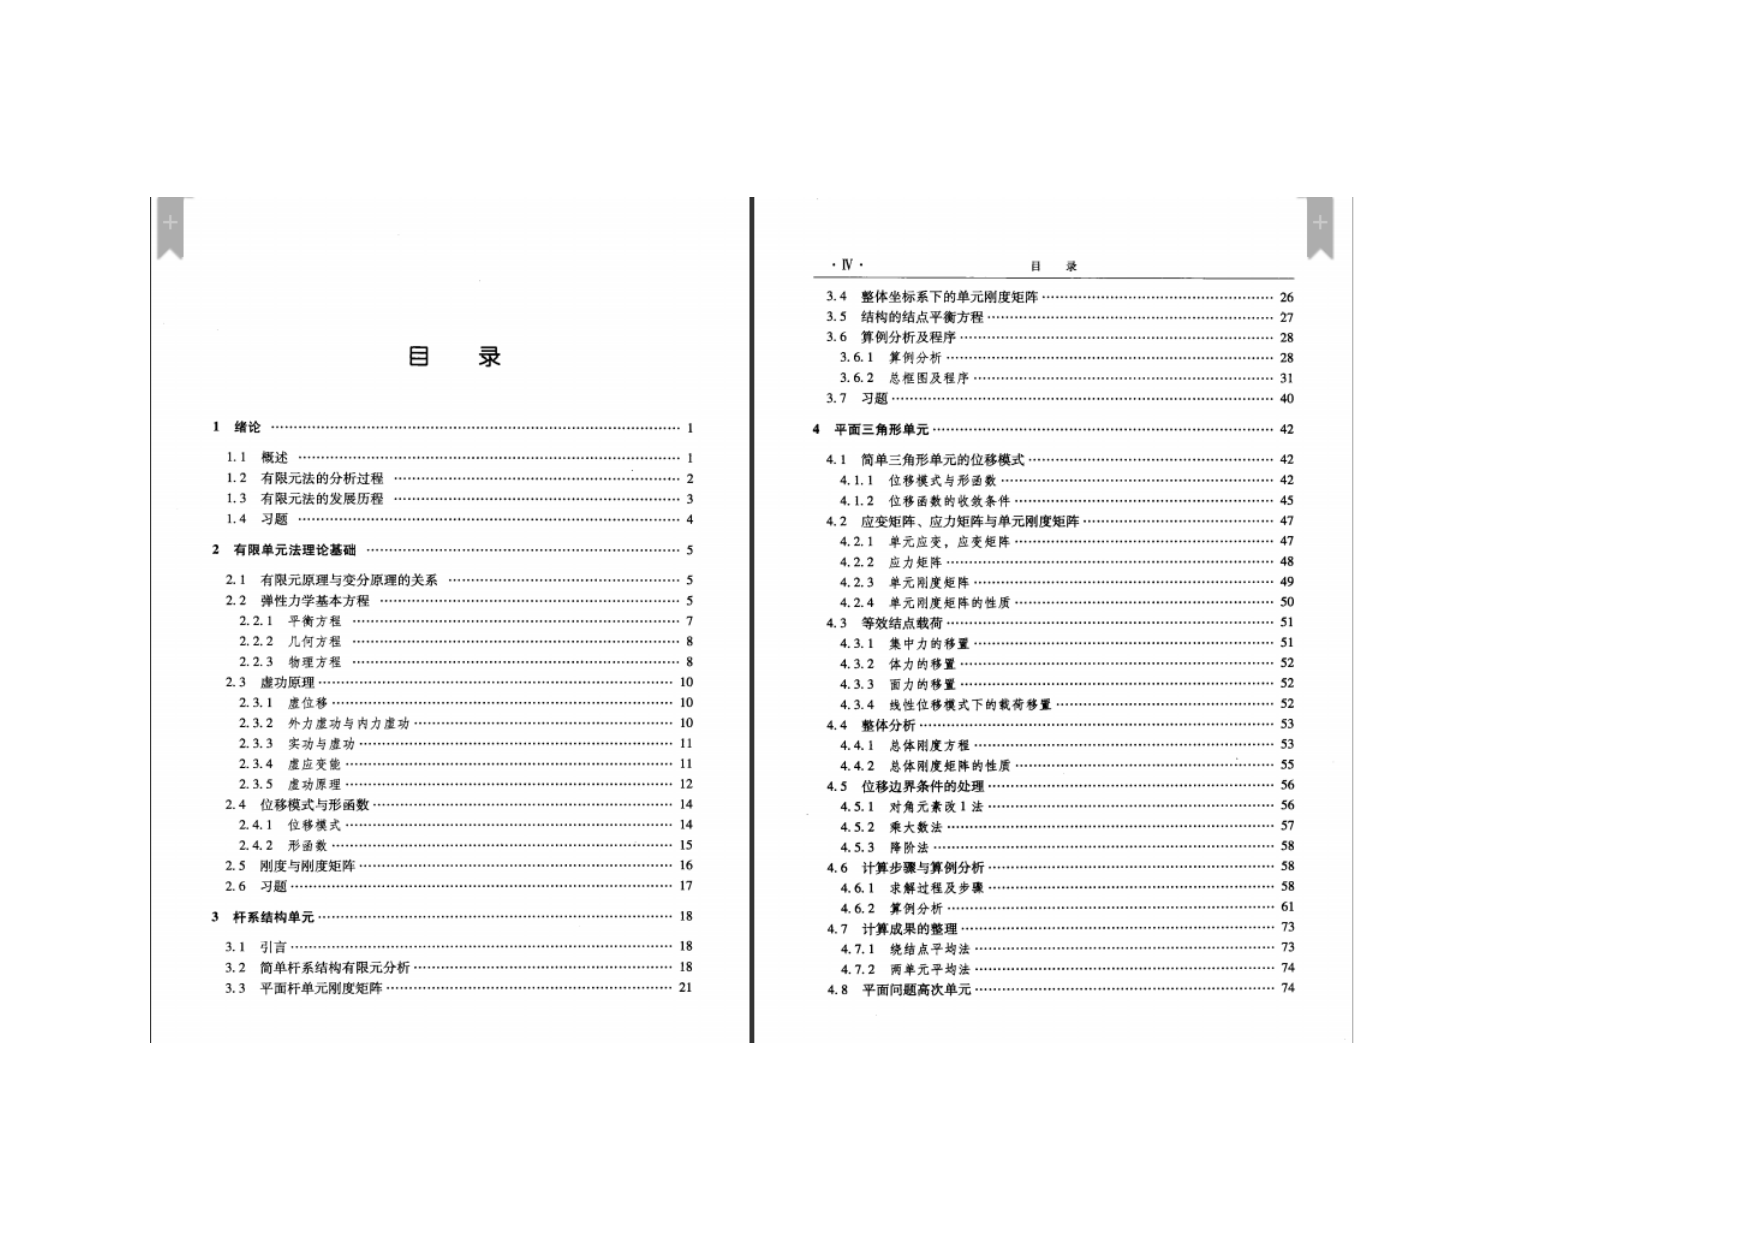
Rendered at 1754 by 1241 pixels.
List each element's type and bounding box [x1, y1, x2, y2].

picture [150, 197, 1354, 1043]
